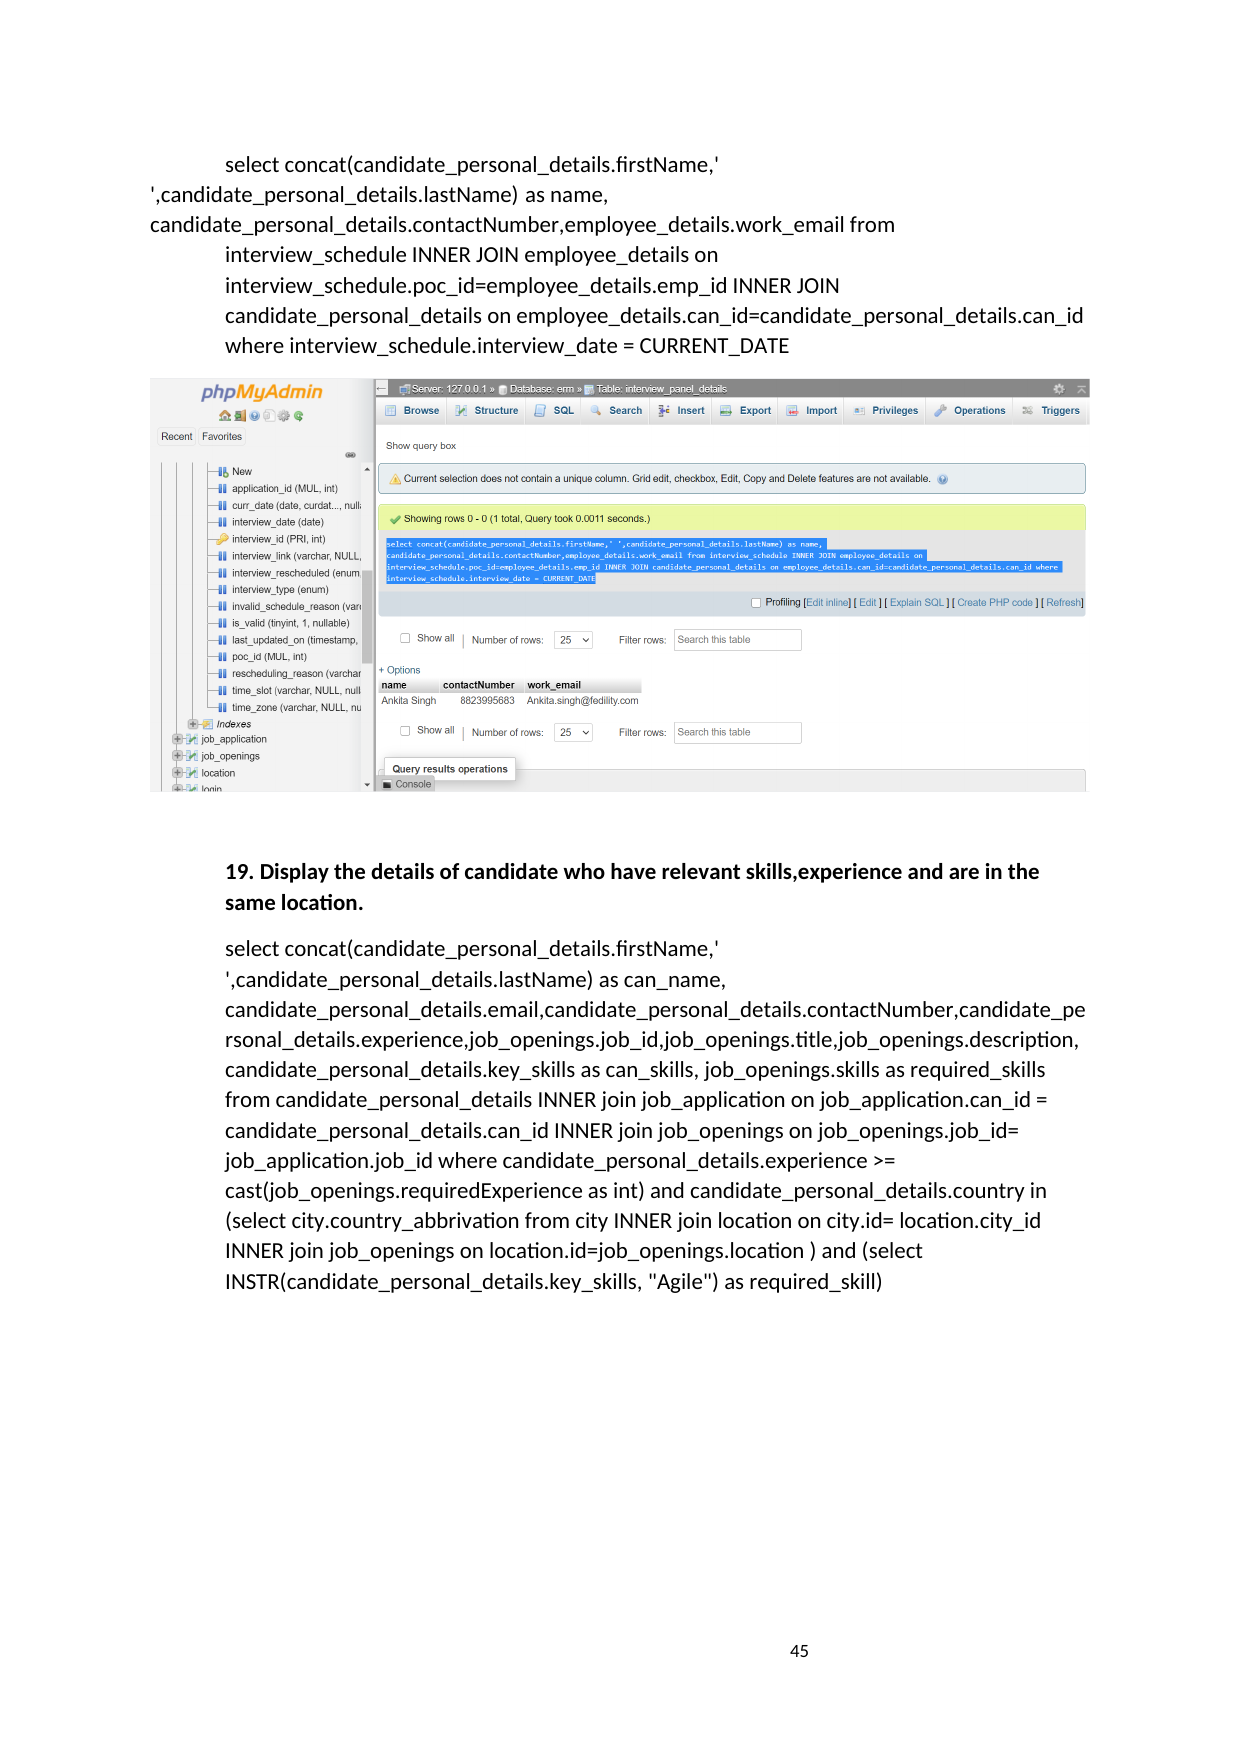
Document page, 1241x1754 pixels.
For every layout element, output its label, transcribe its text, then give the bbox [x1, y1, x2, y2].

list select concat(candidate_personal_details.firstName,' ',candidate_personal_details.lastName) as can_name, candidate_personal_details.email,candidate_personal_details.contactNumber,candidate_personal_details.experience,job_openings.job_id,job_openings.title,job_openings.description,candidate_personal_details.key_skills as can_skills, job_openings.skills as required_skills from candidate_personal_details INNER join job_application on job_application.can_id = candidate_personal_details.can_id INNER join job_openings on job_openings.job_id= job_application.job_id where candidate_personal_details.experience >= cast(job_openings.requiredExperience as int) and candidate_personal_details.country in (select city.country_abbrivation from city INNER join location on city.id= location.city_id INNER join job_openings on location.id=job_openings.location ) and (select INSTR(candidate_personal_details.key_skills, "Agile") as required_skill) [225, 934, 1090, 1295]
list Display the details of candidate who have relevant skills,experience and are in the same location. [225, 857, 1090, 916]
list select concat(candidate_personal_details.firstName,' ',candidate_personal_details.lastName) as name, candidate_personal_details.contactNumber,employee_details.work_email from interview_schedule INNER JOIN employee_details on interview_schedule.poc_id=employee_details.emp_id INNER JOIN candidate_personal_details on employee_details.can_id=candidate_personal_details.can_id where interview_schedule.interview_date = CURRENT_DATE [150, 150, 1090, 359]
picture [150, 378, 1090, 792]
